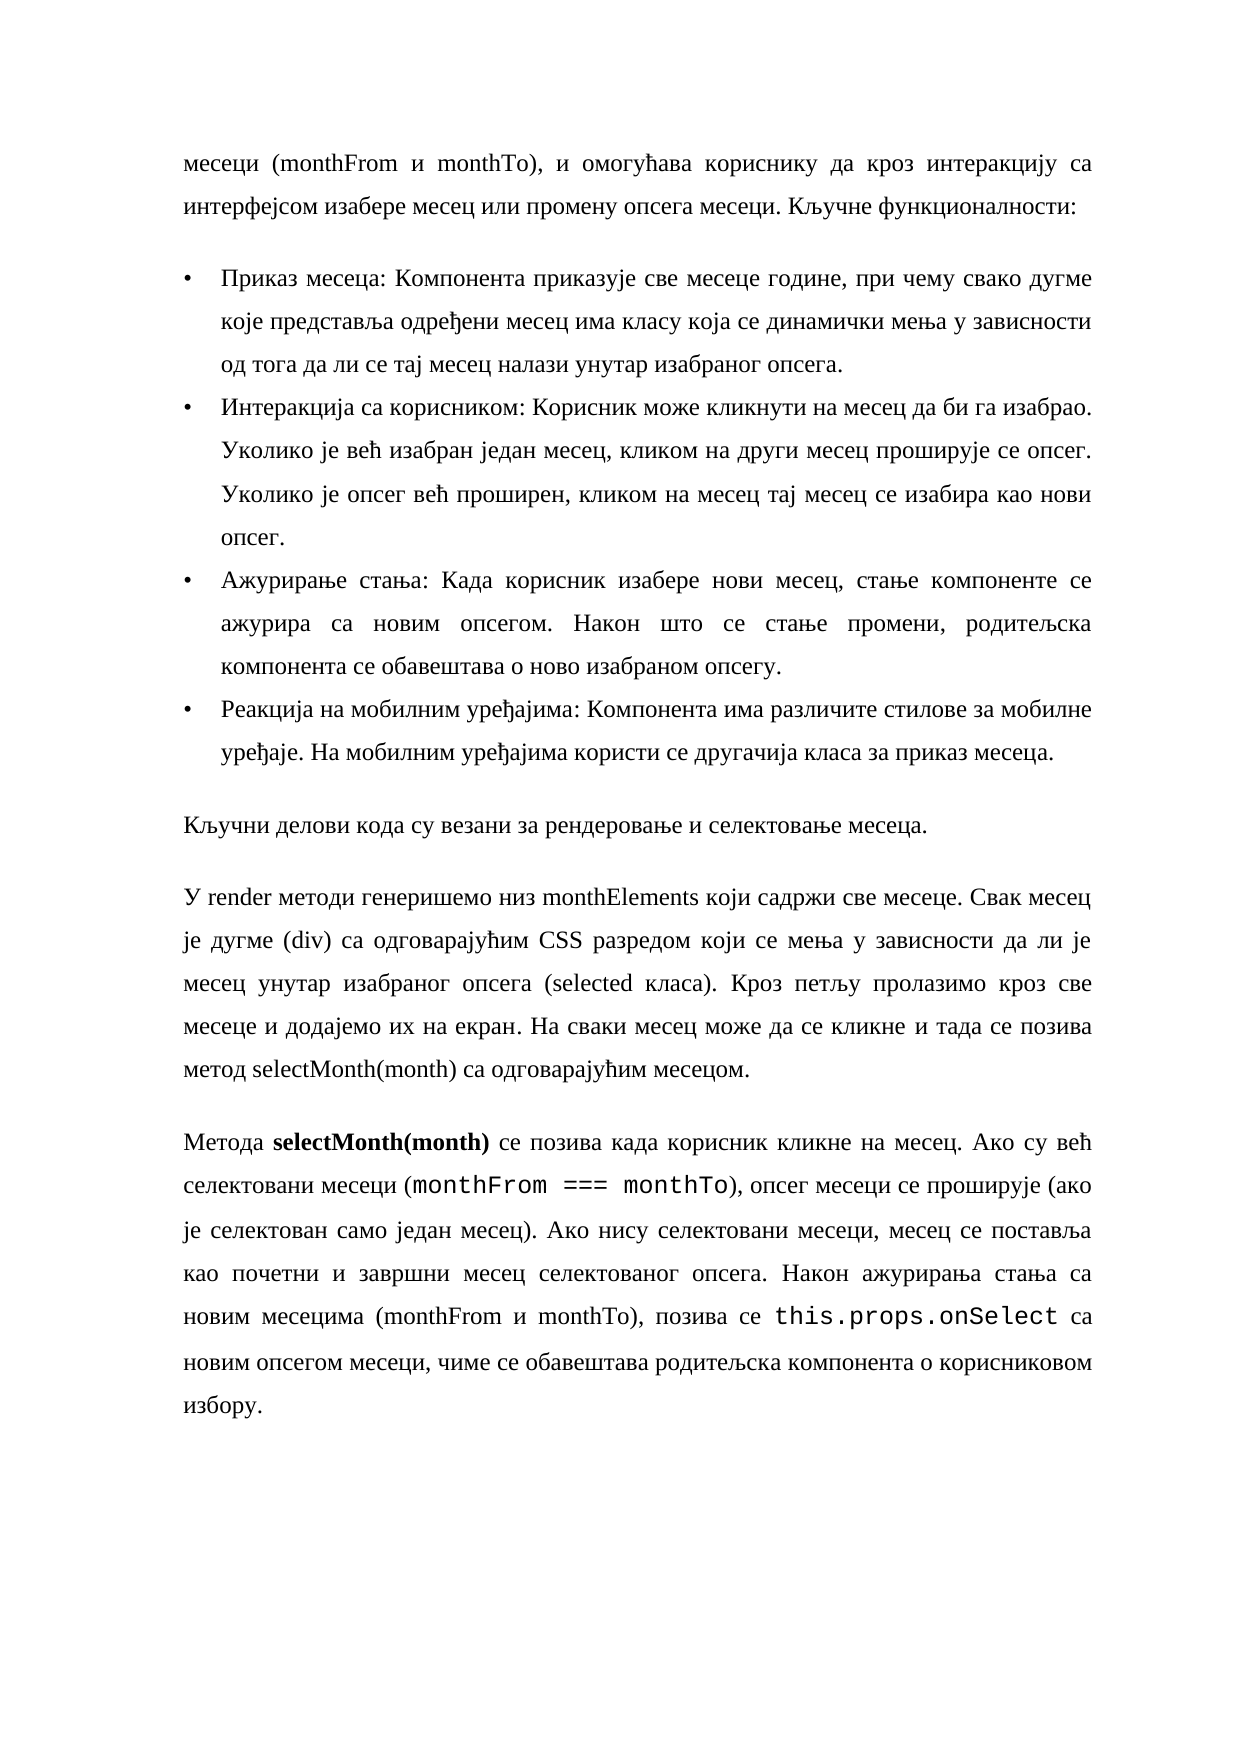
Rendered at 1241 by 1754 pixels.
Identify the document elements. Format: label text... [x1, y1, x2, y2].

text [183, 148, 1092, 219]
list Приказ месеца: Компонента приказује све месеце године, при чему свако дугме које представља одређени месец има класу која се динамички мења у зависности од тога да ли се тај месец налази унутар изабраног опсега. [183, 263, 1092, 378]
text Кључни делови кода су везани за рендеровање и селектовање месеца. [183, 897, 1092, 926]
text У render методи генеришемо низ monthElements који садржи све месеце. Свак месец је дугме (div) са одговарајућим CSS разредом који се мења у зависности да ли је месец унутар изабраног опсега (selected класа). Кроз петљу пролазимо кроз све месеце и додајемо их на екран. На сваки месец може да се кликне и тада се позива метод selectMonth(month) са одговарајућим месецом. [183, 969, 1092, 1171]
list Интеракција са корисником: Корисник може кликнути на месец да би га изабрао. Уколико је већ изабран један месец, кликом на други месец проширује се опсег. Уколико је опсег већ проширен, кликом на месец тај месец се изабира као нови опсег. [183, 422, 1092, 580]
list Реакција на мобилним уређајима: Компонента има различите стилове за мобилне уређаје. На мобилним уређајима користи се другачија класа за приказ месеца. [183, 782, 1092, 854]
list Ажурирање стања: Када корисник изабере нови месец, стање компоненте се ажурира са новим опсегом. Након што се стање промени, родитељска компонента се обавештава о ново изабраном опсегу. [183, 623, 1092, 738]
text Метода selectMonth(month) се позива када корисник кликне на месец. Ако су већ селектовани месеци (monthFrom === monthTo), опсег месеци се проширује (ако је селектован само један месец). Ако нису селектовани месеци, месец се поставља као почетни и завршни месец селектованог опсега. Након ажурирања стања са новим месецима (monthFrom и monthTo), позива се this.props.onSelect са новим опсегом месеци, чиме се обавештава родитељска компонента о корисниковом избору. [183, 1214, 1092, 1506]
